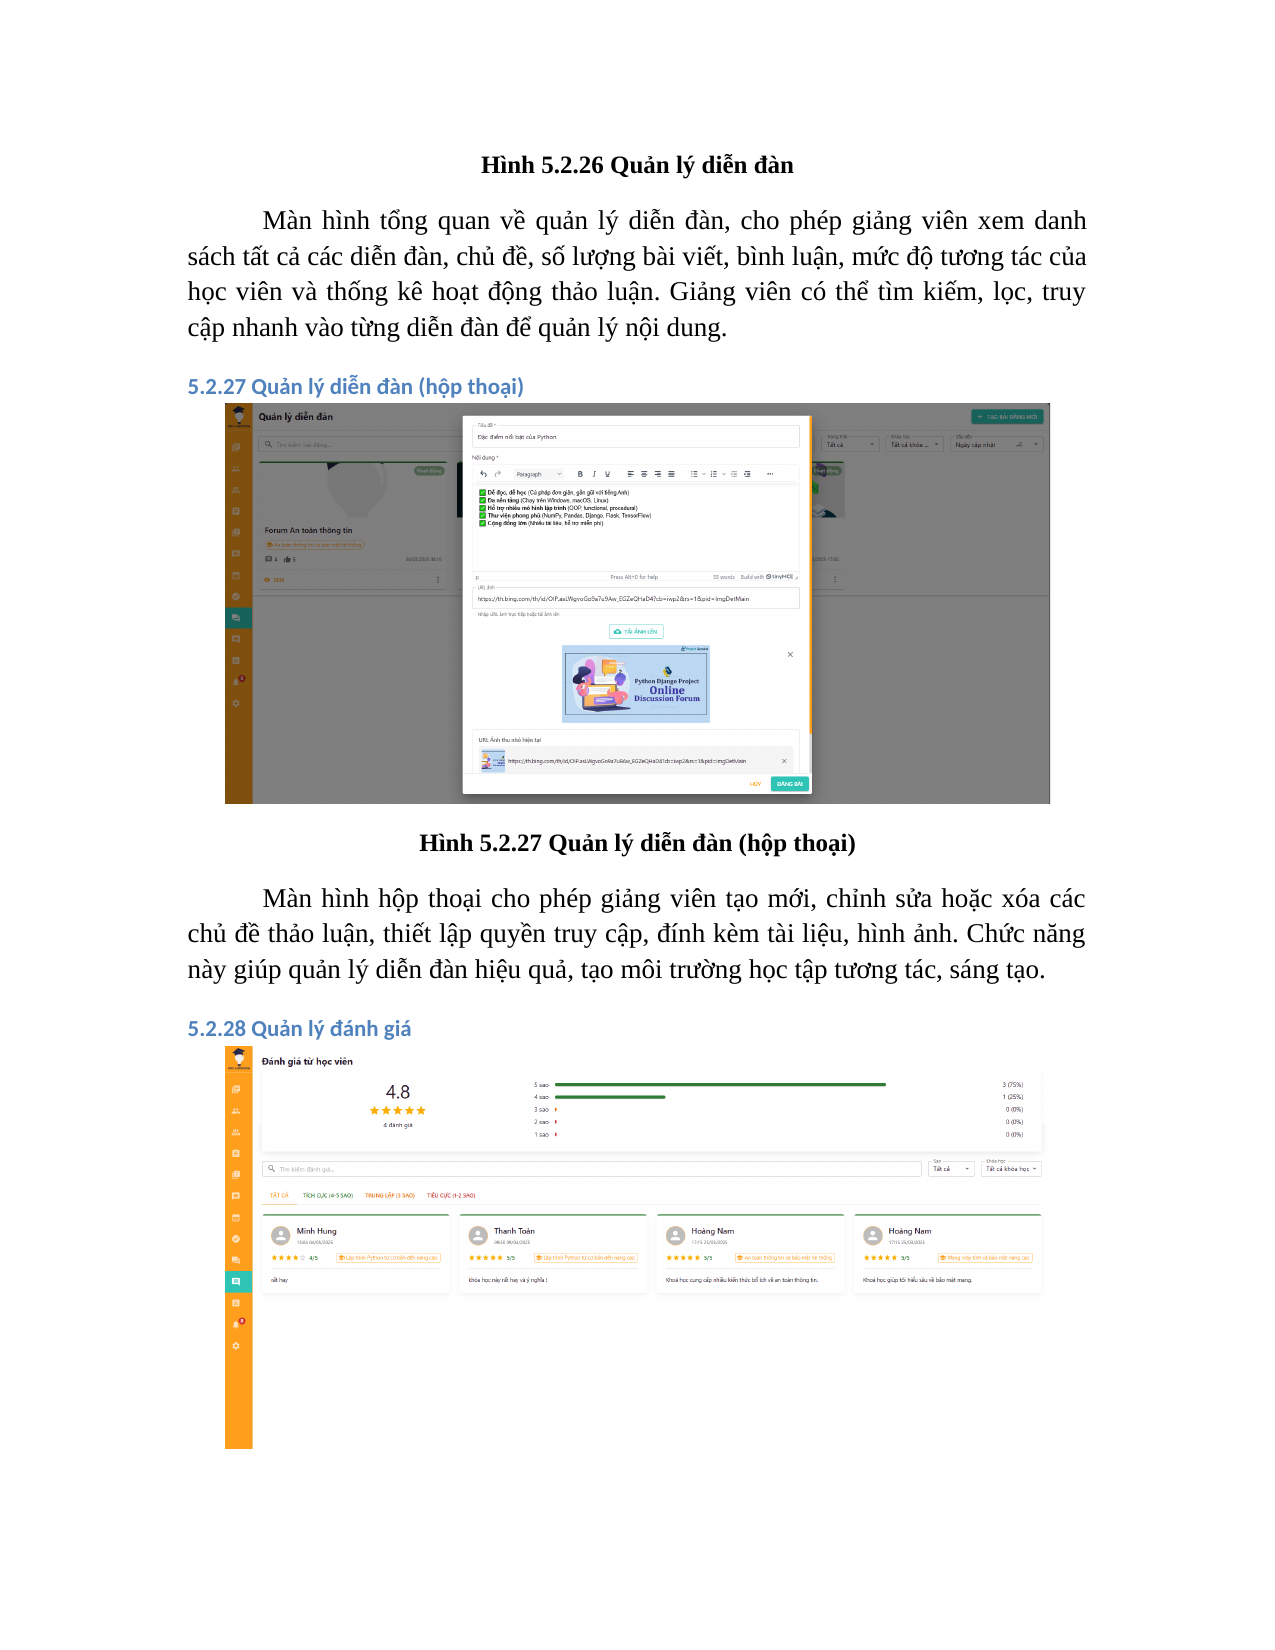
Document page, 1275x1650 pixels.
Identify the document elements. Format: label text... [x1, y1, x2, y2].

text Hình 5.2.26 Quản lý diễn đàn [187, 150, 1087, 179]
text Hình 5.2.27 Quản lý diễn đàn (hộp thoại) [187, 828, 1087, 857]
picture [225, 1046, 1050, 1449]
subtitle 5.2.28 Quản lý đánh giá [187, 1014, 1087, 1042]
subtitle 5.2.27 Quản lý diễn đàn (hộp thoại) [187, 372, 1087, 400]
picture [225, 403, 1050, 804]
text Màn hình tổng quan về quản lý diễn đàn, cho phép giảng viên xem danh sách tất cả các diễn đàn, chủ đề, số lượng bài viết, bình luận, mức độ tương tác của học viên và thống kê hoạt động thảo luận. Giảng viên có thể tìm kiếm, lọc, truy cập nhanh vào từng diễn đàn để quản lý nội dung. [187, 204, 1087, 342]
text Màn hình hộp thoại cho phép giảng viên tạo mới, chỉnh sửa hoặc xóa các chủ đề thảo luận, thiết lập quyền truy cập, đính kèm tài liệu, hình ảnh. Chức năng này giúp quản lý diễn đàn hiệu quả, tạo môi trường học tập tương tác, sáng tạo. [187, 882, 1087, 984]
